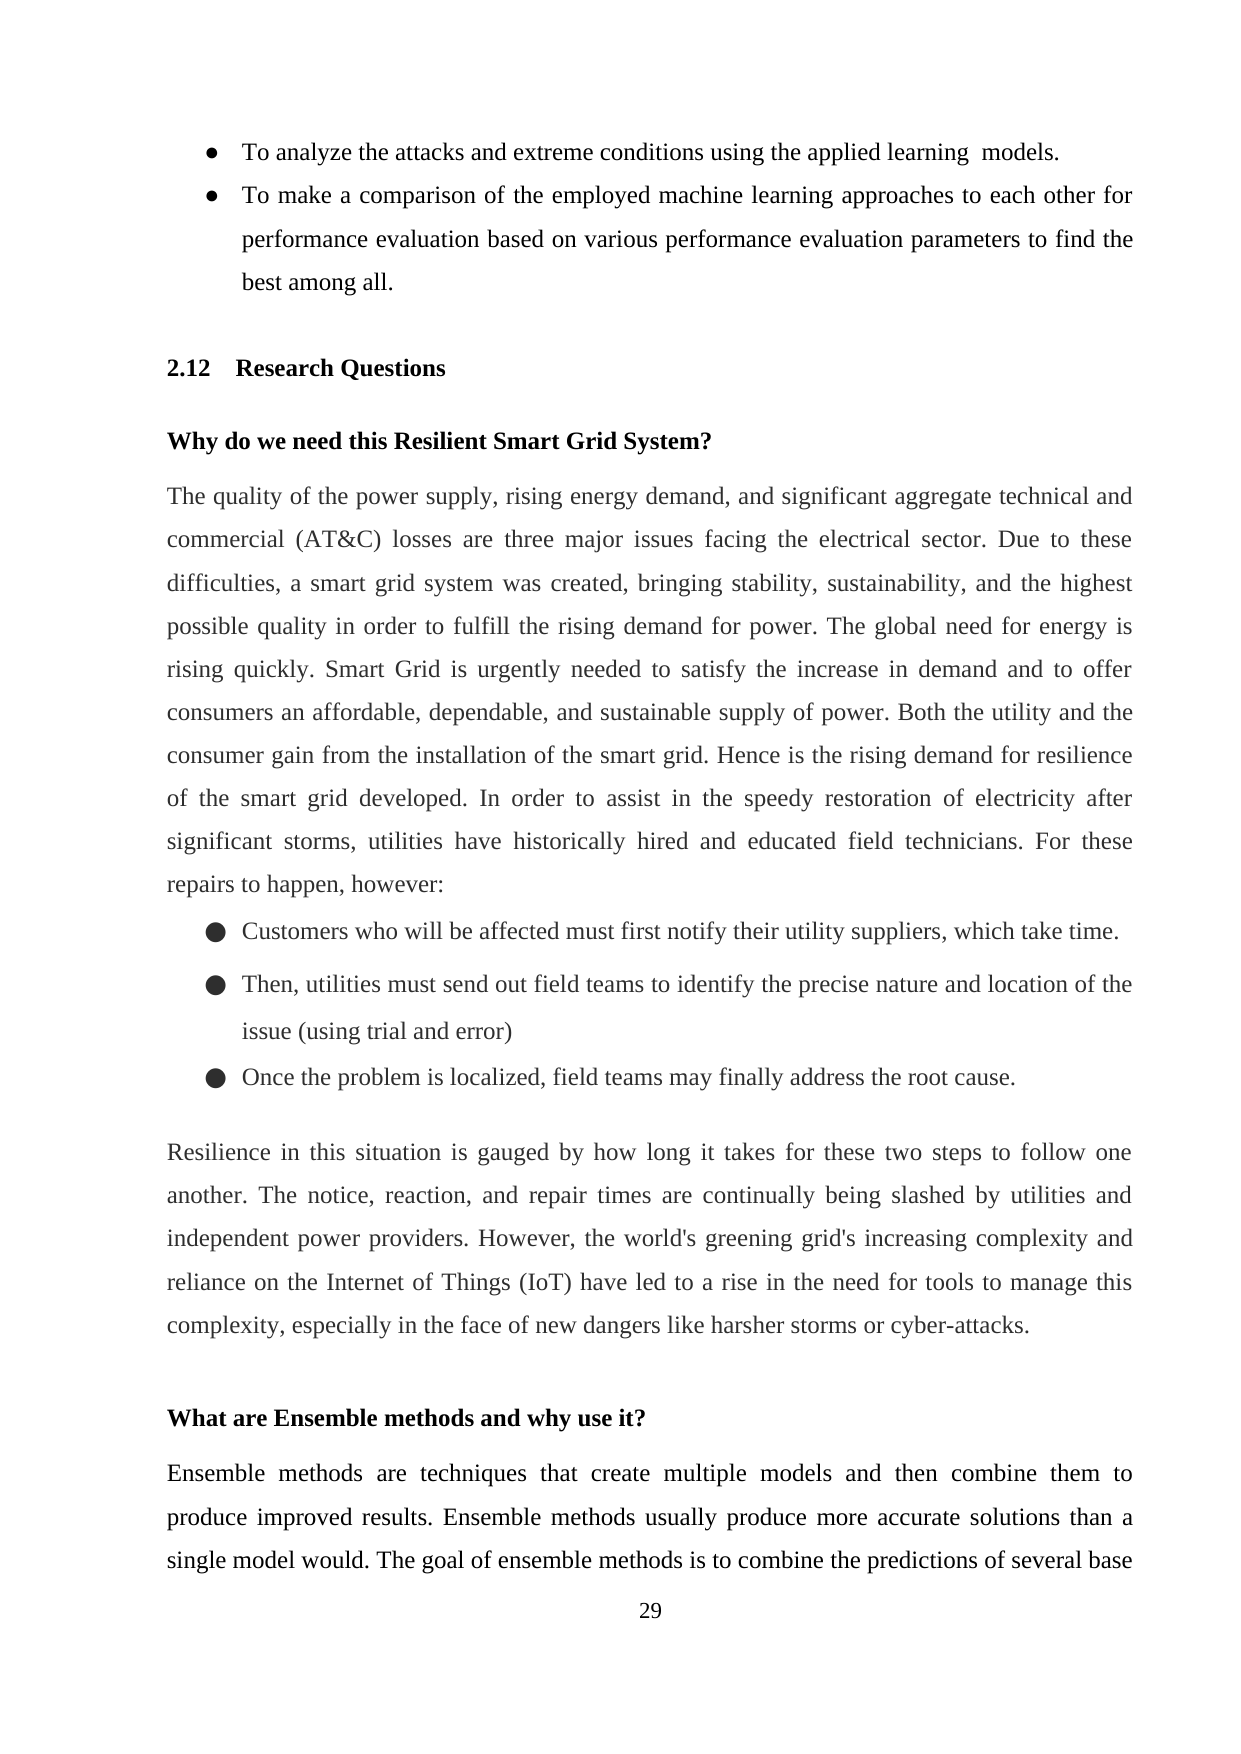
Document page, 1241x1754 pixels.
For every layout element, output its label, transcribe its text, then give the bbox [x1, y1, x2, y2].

list Then, utilities must send out field teams to identify the precise nature and location of the issue (using trial and error) [204, 966, 1134, 1044]
text The quality of the power supply, rising energy demand, and significant aggregate technical and commercial (AT&C) losses are three major issues facing the electrical sector. Due to these difficulties, a smart grid system was created, bringing stability, sustainability, and the highest possible quality in order to fulfill the rising demand for power. The global need for energy is rising quickly. Smart Grid is urgently needed to satisfy the increase in demand and to offer consumers an affordable, dependable, and sustainable supply of power. Both the utility and the consumer gain from the installation of the smart grid. Hence is the rising demand for resilience of the smart grid developed. In order to assist in the speedy restoration of electricity after significant storms, utilities have historically hired and educated field technicians. For these repairs to happen, however: [167, 481, 1134, 898]
subtitle Why do we need this Resilient Smart Grid System? [167, 426, 1134, 454]
text Resilience in this situation is gauged by how long it takes for these two steps to follow one another. The notice, reaction, and repair times are continually being slashed by utilities and independent power providers. However, the world's greening grid's increasing complexity and reliance on the Internet of Things (IoT) have led to a rise in the need for tools to manage this complexity, especially in the face of new dangers like harsher storms or cyber-attacks. [167, 1137, 1134, 1338]
text 2.12 Research Questions [167, 353, 1134, 382]
list To make a comparison of the employed machine learning approaches to each other for performance evaluation based on various performance evaluation parameters to find the best among all. [204, 181, 1134, 296]
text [167, 1458, 1134, 1573]
subtitle What are Ensemble methods and why use it? [167, 1403, 1134, 1432]
list Once the problem is localized, field teams may finally address the root cause. [204, 1059, 1134, 1094]
list To analyze the attacks and extreme conditions using the applied learning models. [204, 137, 1134, 166]
list Customers who will be affected must first notify their utility suppliers, which take time. [204, 913, 1134, 948]
